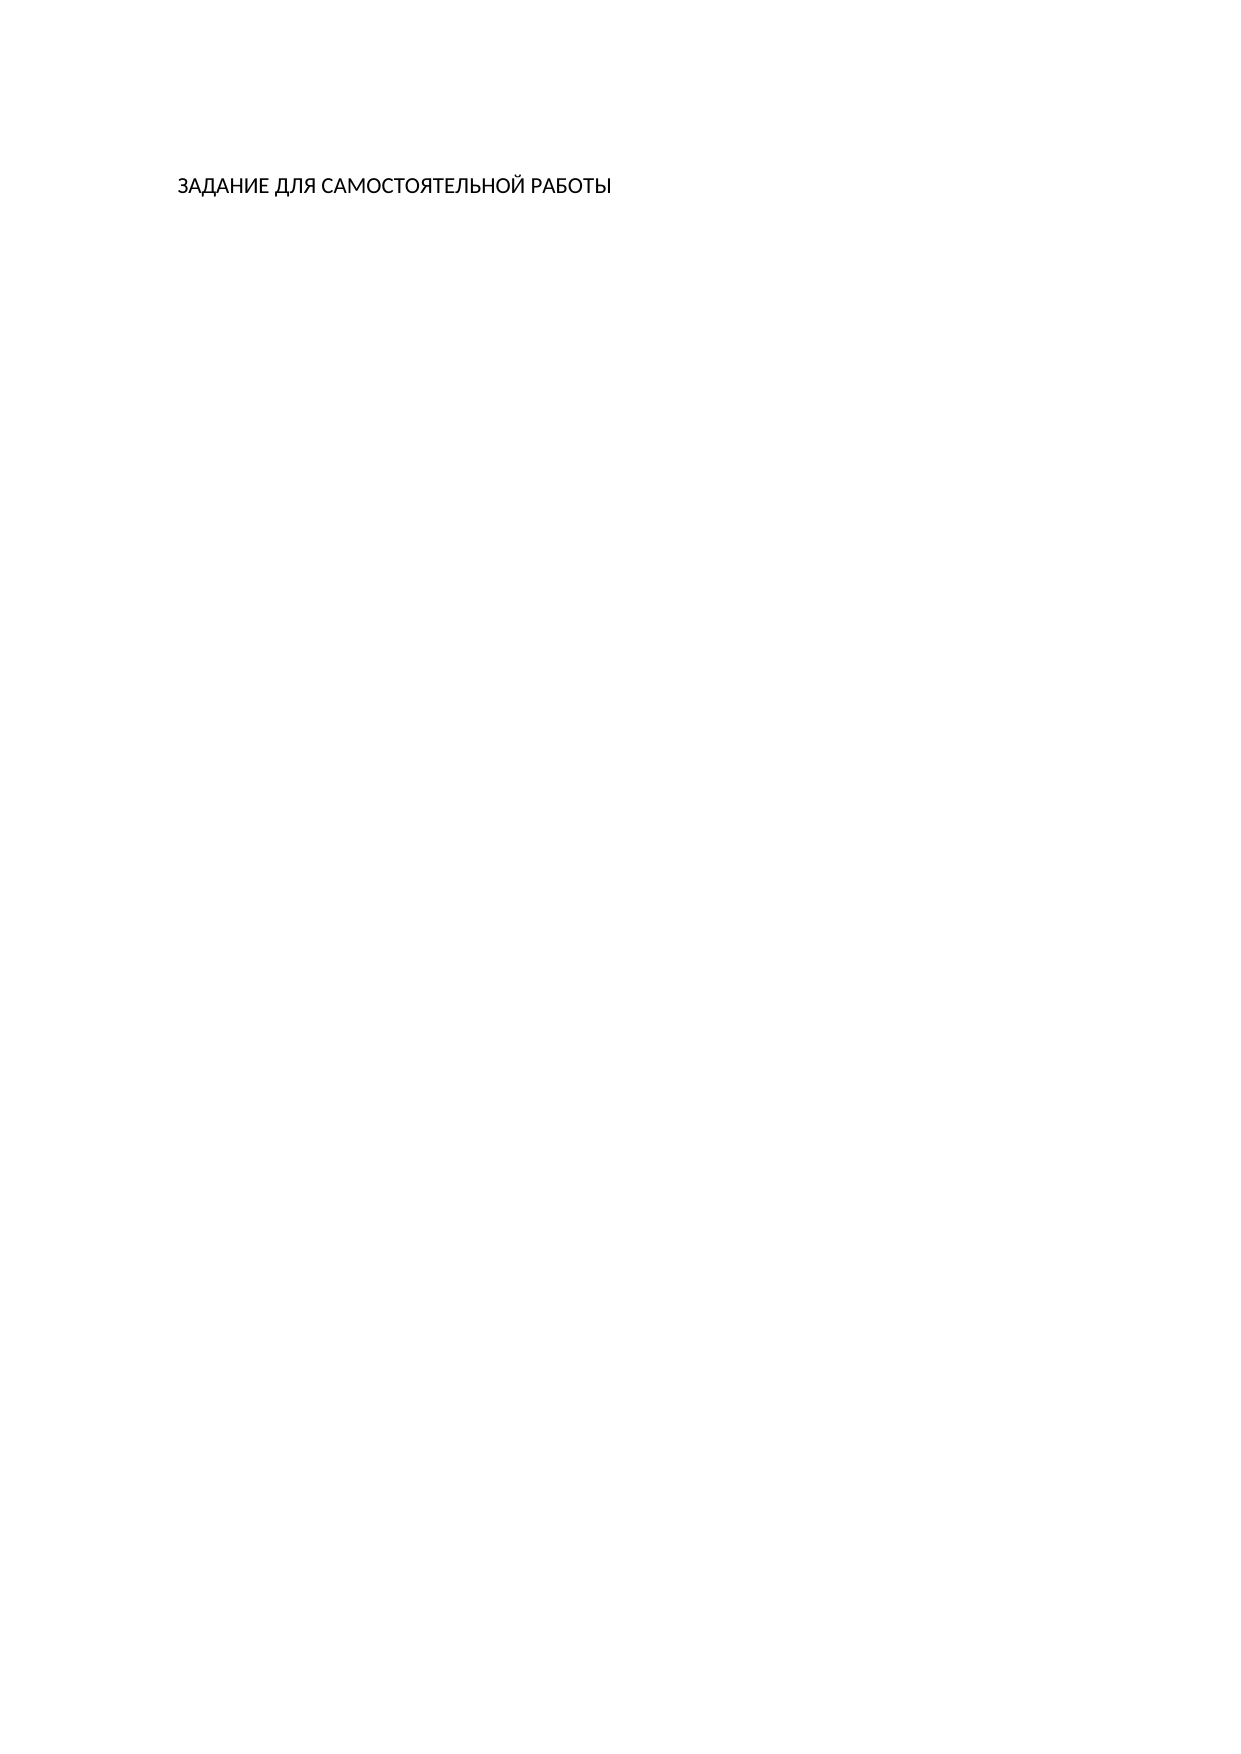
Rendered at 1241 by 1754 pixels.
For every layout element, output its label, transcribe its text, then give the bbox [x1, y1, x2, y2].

text ЗАДАНИЕ ДЛЯ САМОСТОЯТЕЛЬНОЙ РАБОТЫ [177, 171, 1152, 199]
